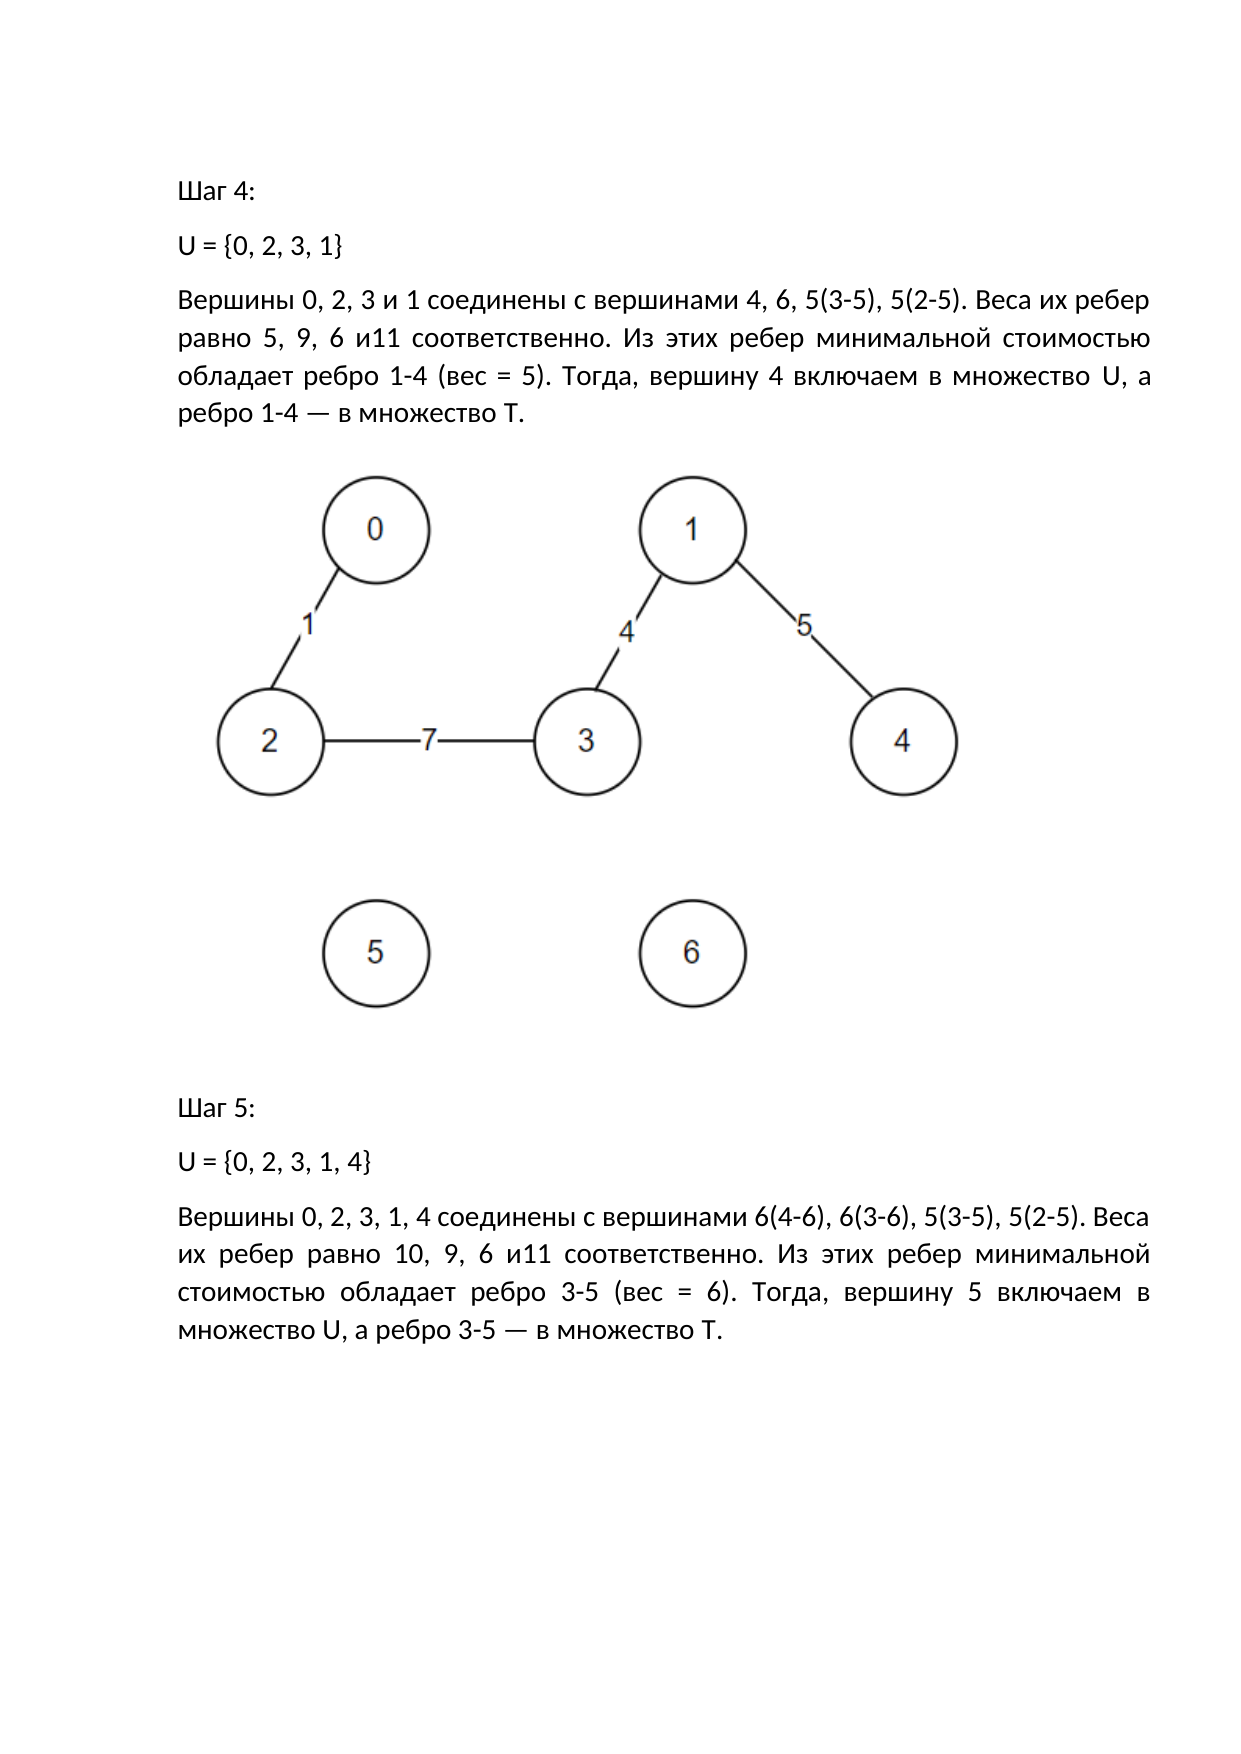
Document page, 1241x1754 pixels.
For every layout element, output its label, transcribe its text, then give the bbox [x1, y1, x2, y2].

text Вершины 0, 2, 3 и 1 соединены с вершинами 4, 6, 5(3-5), 5(2-5). Веса их ребер равно 5, 9, 6 и11 соответственно. Из этих ребер минимальной стоимостью обладает ребро 1-4 (вес = 5). Тогда, вершину 4 включаем в множество U, а ребро 1-4 — в множество T. [177, 281, 1152, 430]
text Шаг 4: [177, 172, 1152, 208]
picture [177, 448, 1060, 1017]
text U = {0, 2, 3, 1} [177, 227, 1152, 262]
text Шаг 5: [177, 1089, 1152, 1124]
text U = {0, 2, 3, 1, 4} [177, 1143, 1152, 1179]
text Вершины 0, 2, 3, 1, 4 соединены с вершинами 6(4-6), 6(3-6), 5(3-5), 5(2-5). Веса их ребер равно 10, 9, 6 и11 соответственно. Из этих ребер минимальной стоимостью обладает ребро 3-5 (вес = 6). Тогда, вершину 5 включаем в множество U, а ребро 3-5 — в множество T. [177, 1198, 1152, 1346]
